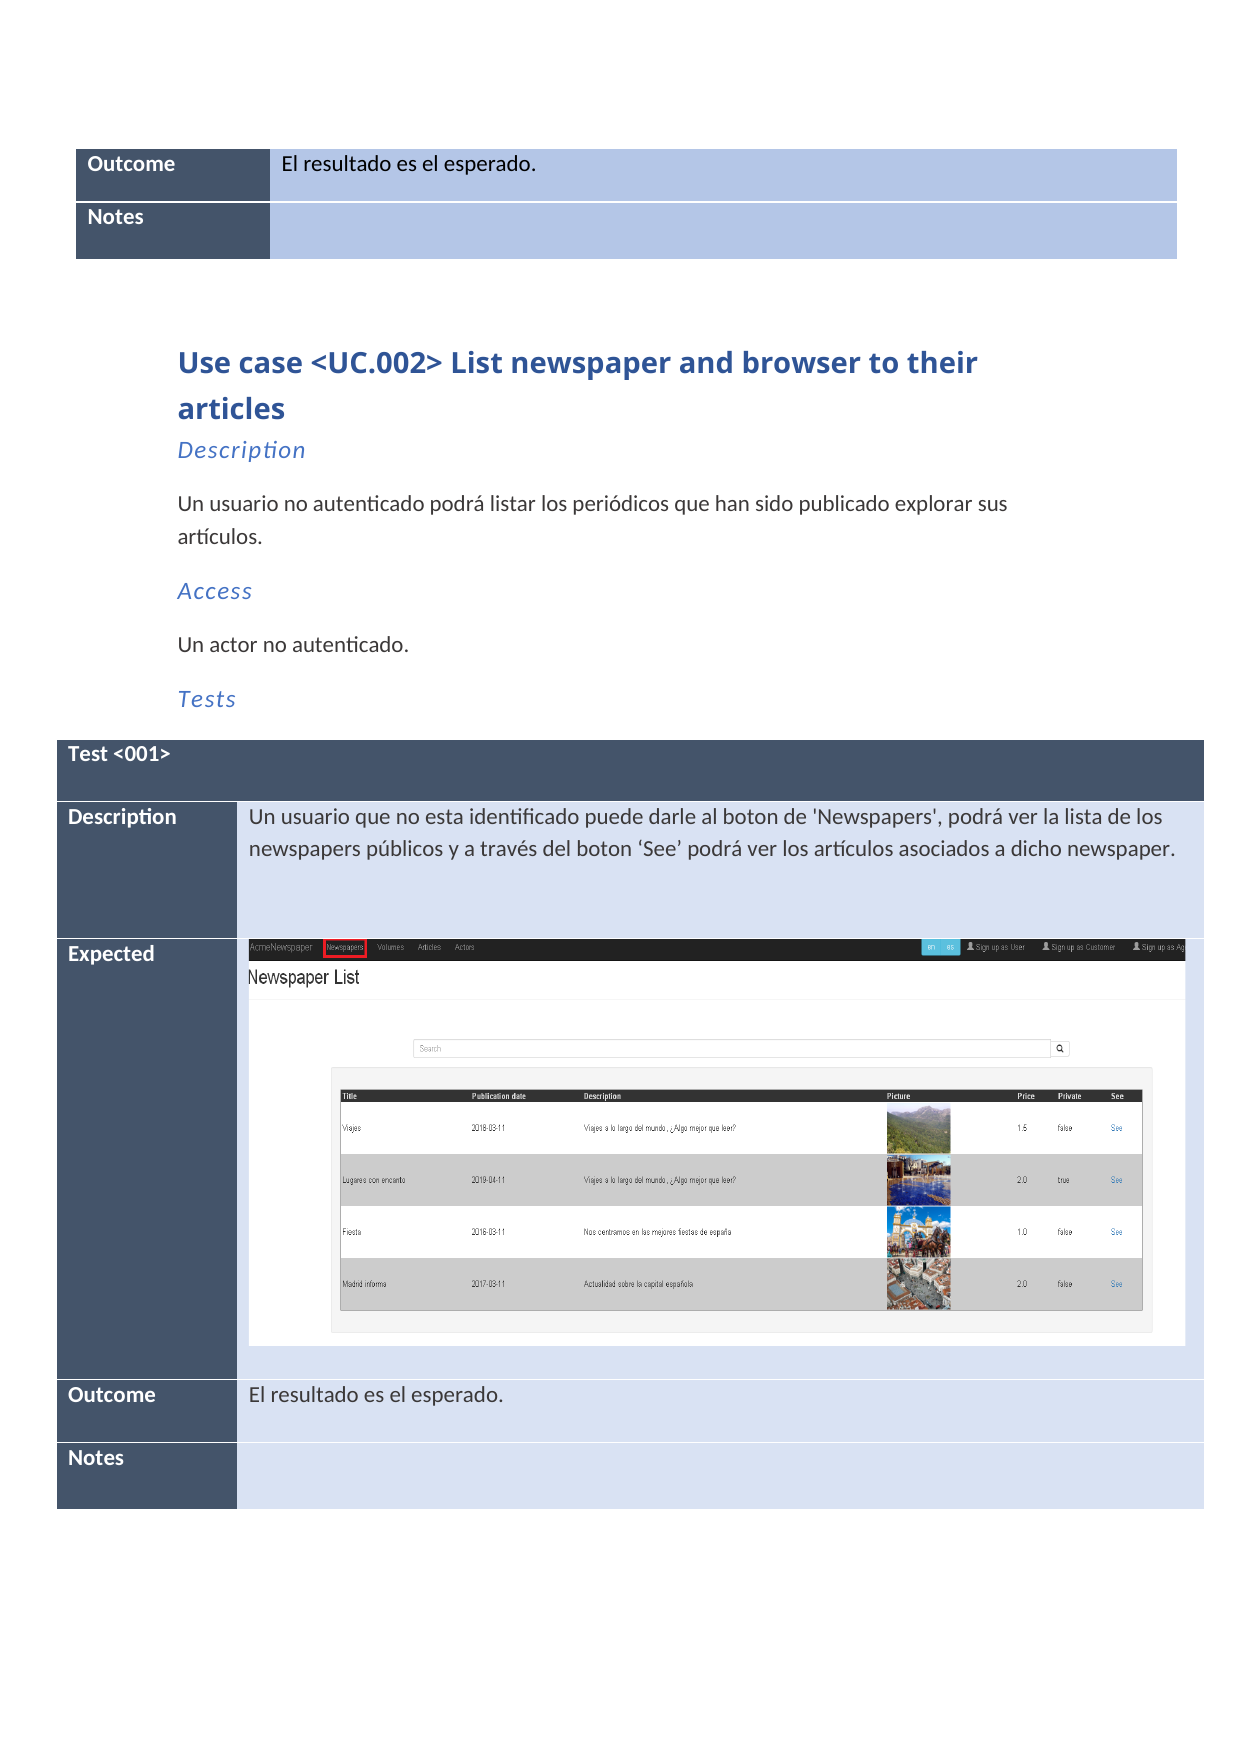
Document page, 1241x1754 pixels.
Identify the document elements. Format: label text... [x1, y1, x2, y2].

table_cell Un usuario que no esta identificado puede darle al boton de 'Newspapers', podrá ver la lista de los newspapers públicos y a través del boton ‘See’ podrá ver los artículos asociados a dicho newspaper. [238, 802, 1204, 938]
table_cell Outcome [57, 1380, 237, 1442]
table_cell Notes [76, 203, 270, 259]
table_cell [270, 203, 1177, 259]
text Un usuario no autenticado podrá listar los periódicos que han sido publicado explorar sus artículos. [177, 489, 1063, 550]
table_cell Notes [57, 1443, 237, 1509]
subtitle Tests [177, 684, 1063, 714]
text Un actor no autenticado. [177, 631, 1063, 659]
table_cell [238, 939, 1204, 1379]
subtitle Description [177, 434, 1063, 464]
subtitle Access [177, 575, 1063, 605]
table_cell El resultado es el esperado. [238, 1380, 1204, 1442]
subtitle Use case <UC.002> List newspaper and browser to their articles [177, 342, 1063, 428]
table_header Test <001> [57, 740, 1204, 801]
table_cell [238, 1443, 1204, 1509]
table_cell Description [57, 802, 237, 938]
table_cell Outcome [76, 149, 270, 201]
table_cell El resultado es el esperado. [270, 149, 1177, 201]
table_cell Expected [57, 939, 237, 1379]
